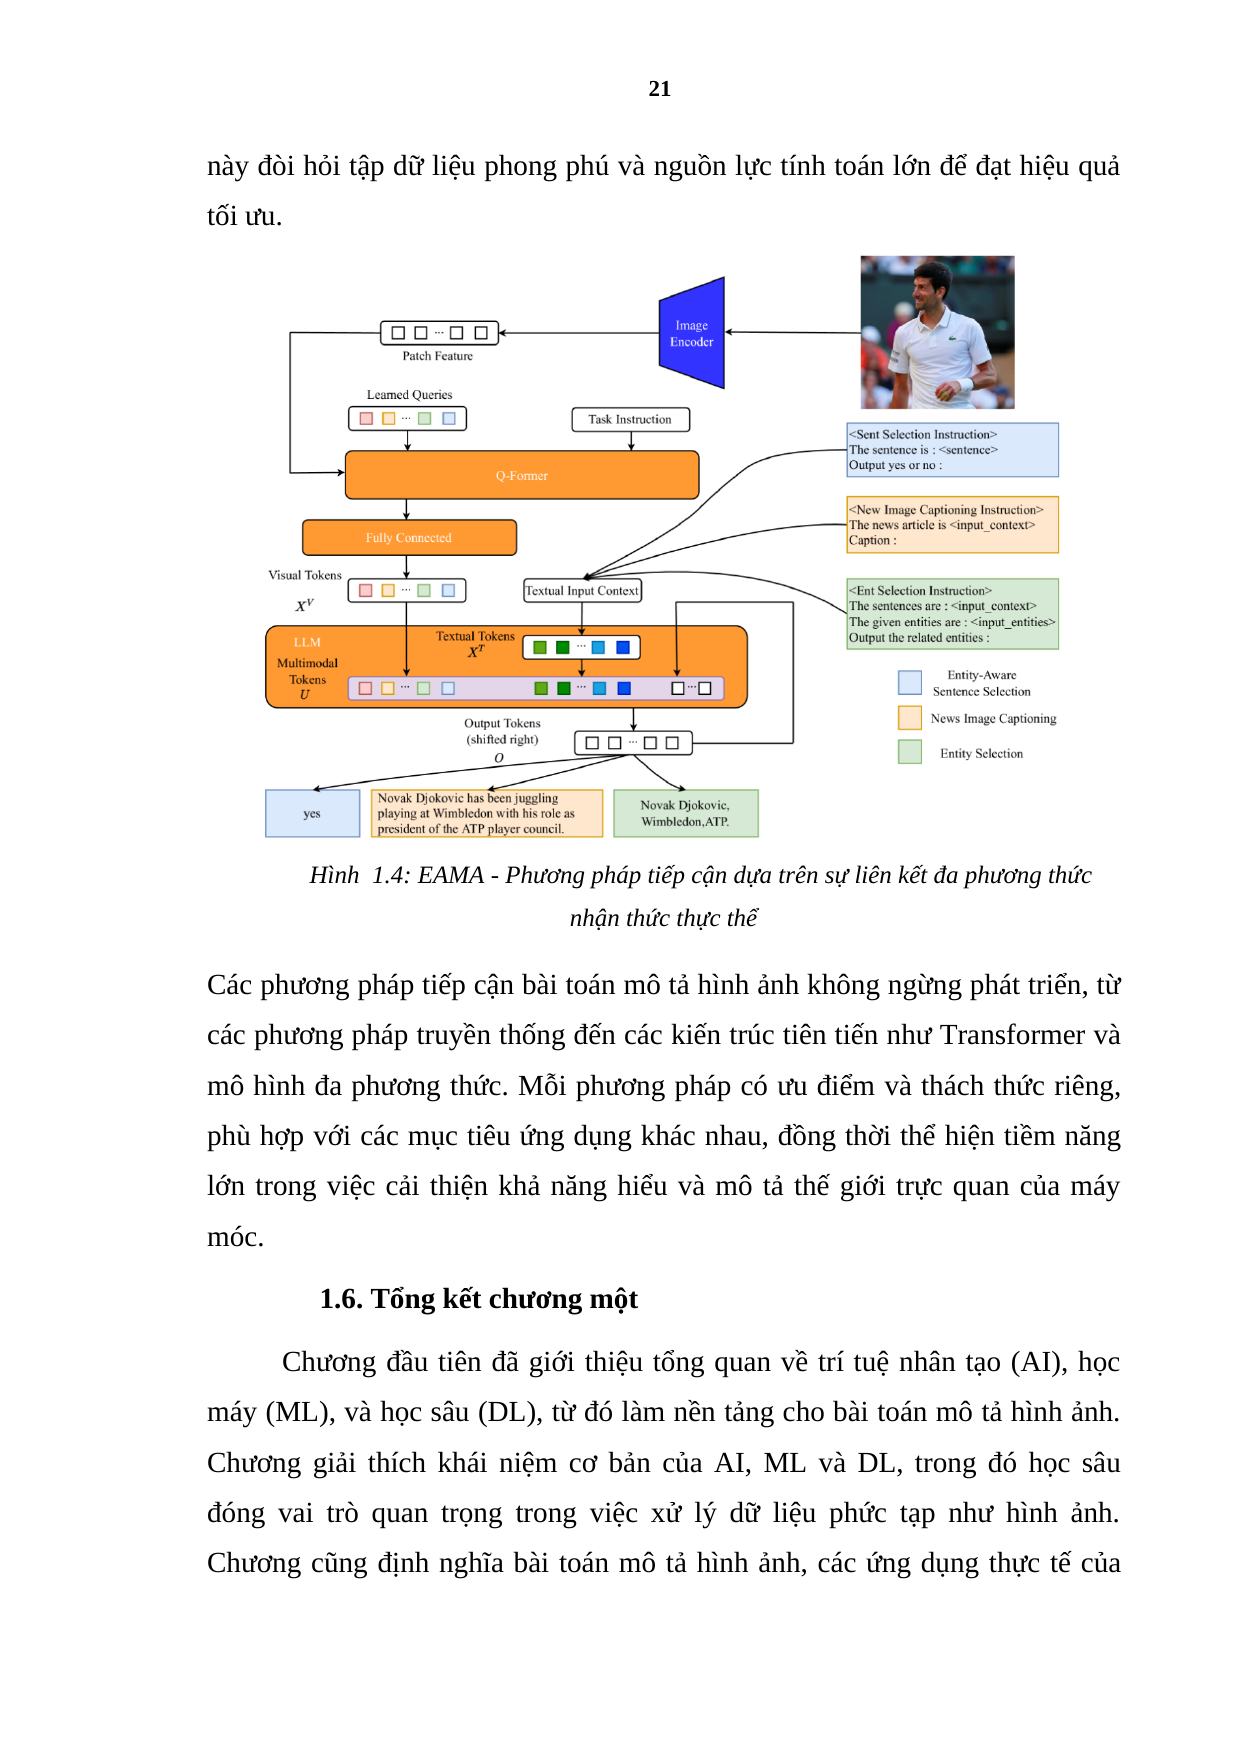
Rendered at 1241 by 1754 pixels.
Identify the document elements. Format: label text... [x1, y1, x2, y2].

text Các phương pháp tiếp cận bài toán mô tả hình ảnh không ngừng phát triển, từ các phương pháp truyền thống đến các kiến trúc tiên tiến như Transformer và mô hình đa phương thức. Mỗi phương pháp có ưu điểm và thách thức riêng, phù hợp với các mục tiêu ứng dụng khác nhau, đồng thời thể hiện tiềm năng lớn trong việc cải thiện khả năng hiểu và mô tả thế giới trực quan của máy móc. [207, 967, 1122, 1252]
text Hình 1.4: EAMA - Phương pháp tiếp cận dựa trên sự liên kết đa phương thức nhận thức thực thể [207, 860, 1122, 932]
picture [260, 248, 1069, 847]
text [207, 1344, 1122, 1579]
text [207, 148, 1122, 232]
subtitle Tổng kết chương một [244, 1281, 1122, 1315]
